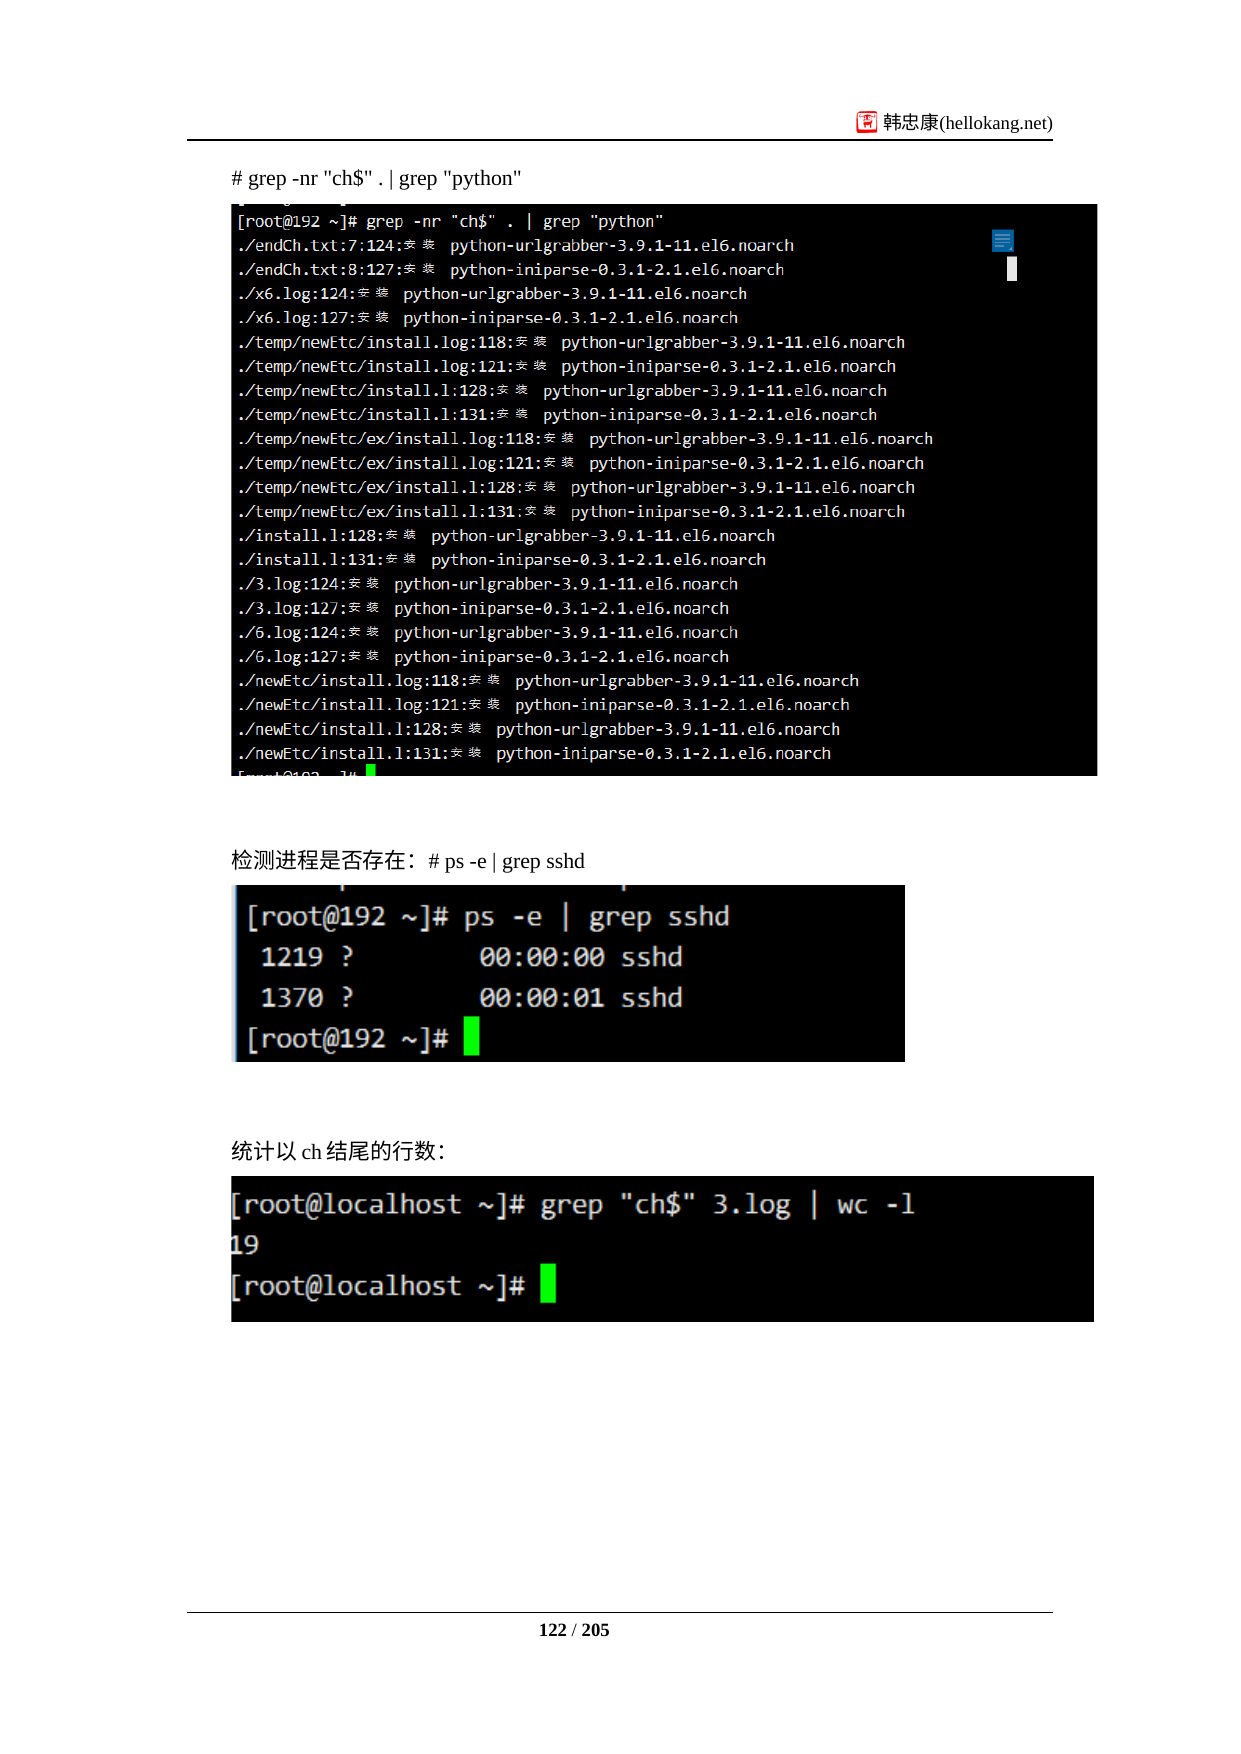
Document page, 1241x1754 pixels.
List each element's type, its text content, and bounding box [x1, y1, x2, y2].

picture [231, 1176, 1094, 1322]
picture [231, 204, 1098, 776]
text # grep -nr "ch$" . | grep "python" [187, 161, 1053, 194]
text 检测进程是否存在：# ps -e | grep sshd [187, 842, 1053, 875]
text 统计以ch结尾的行数： [187, 1134, 1053, 1166]
picture [231, 885, 905, 1062]
picture [856, 111, 878, 133]
